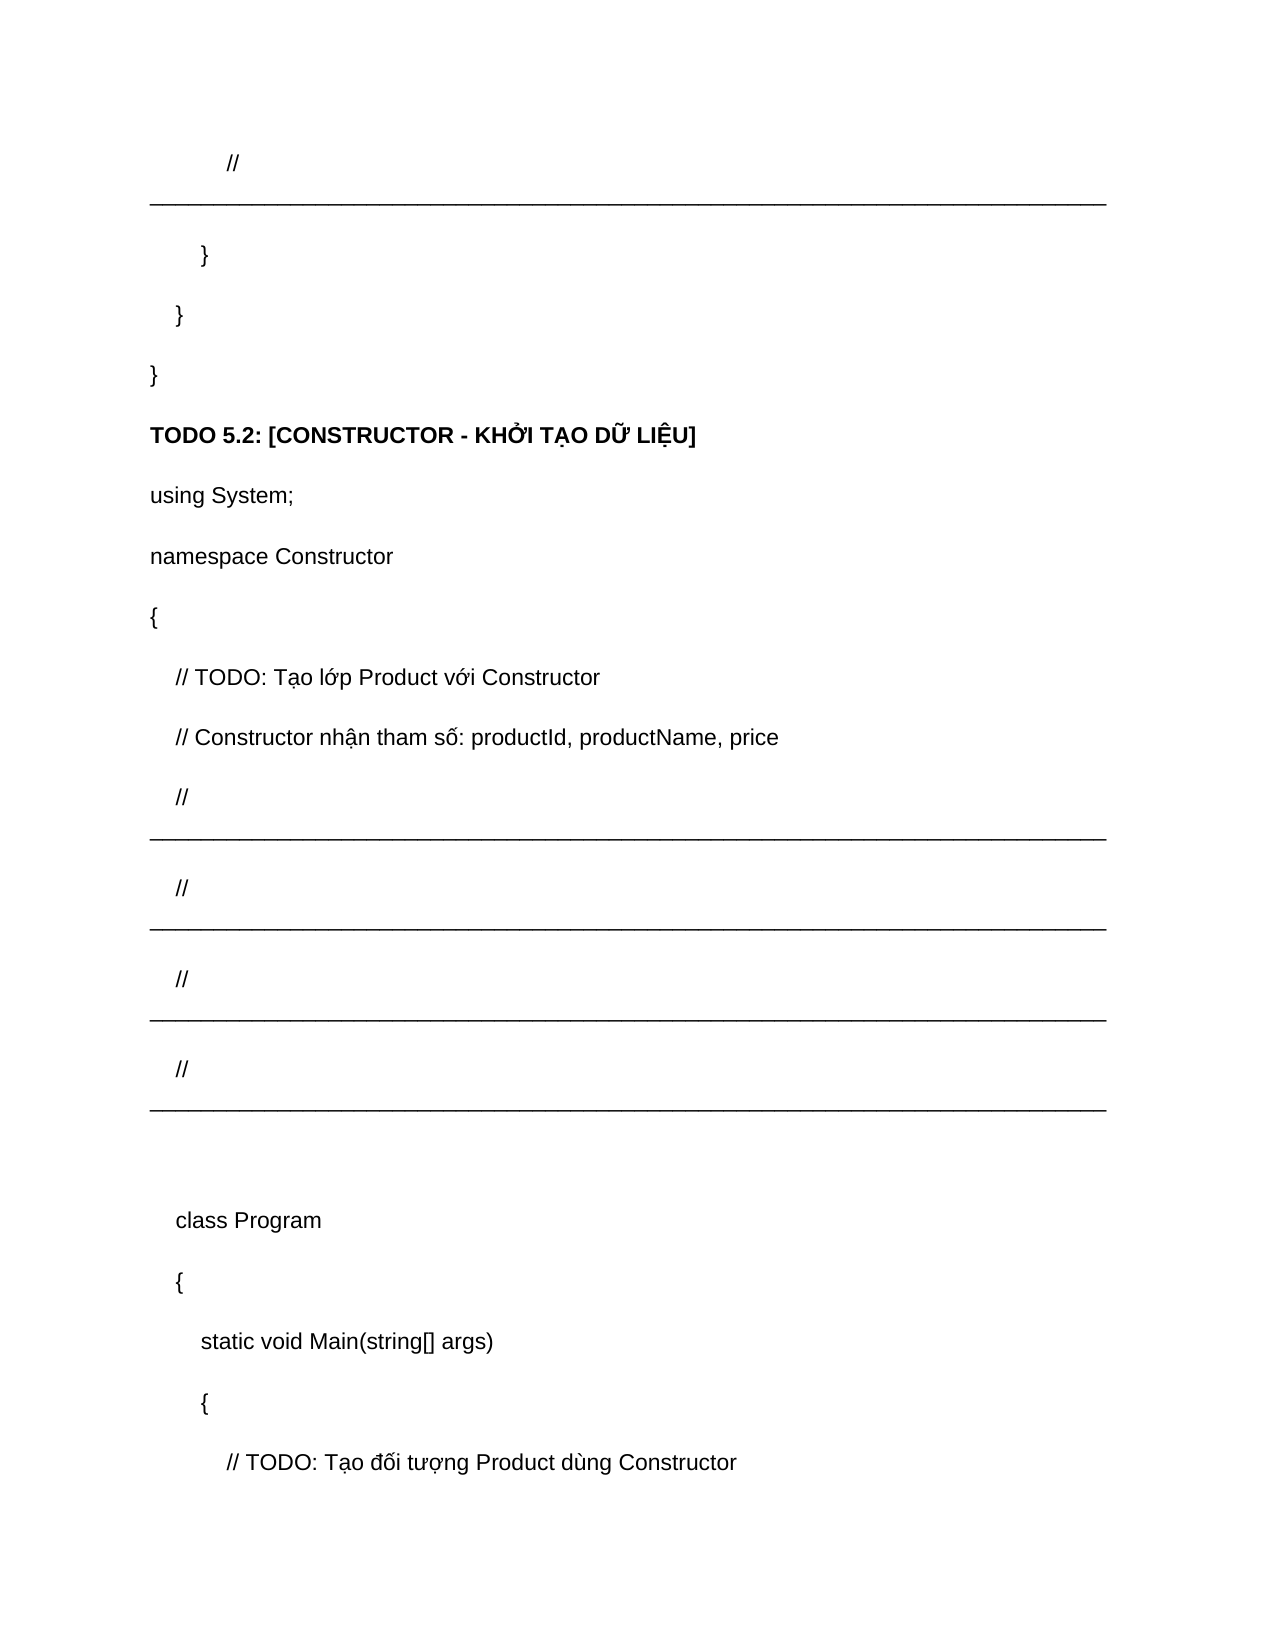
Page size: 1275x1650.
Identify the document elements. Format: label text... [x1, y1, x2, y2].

text // ___________________________________________________________________________ [150, 784, 1125, 841]
text // TODO: Tạo lớp Product với Constructor [150, 663, 1125, 690]
text // ___________________________________________________________________________ [150, 1056, 1125, 1113]
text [150, 150, 1125, 207]
text TODO 5.2: [CONSTRUCTOR - KHỞI TẠO DỮ LIỆU] [150, 422, 1125, 448]
text } [150, 361, 1125, 388]
text // ___________________________________________________________________________ [150, 966, 1125, 1022]
text { [150, 1388, 1125, 1415]
text } [150, 301, 1125, 327]
text { [150, 603, 1125, 629]
text static void Main(string[] args) [150, 1328, 1125, 1354]
text { [150, 1268, 1125, 1294]
text using System; [150, 482, 1125, 509]
text namespace Constructor [150, 543, 1125, 569]
text class Program [150, 1207, 1125, 1234]
text } [150, 241, 1125, 267]
text // Constructor nhận tham số: productId, productName, price [150, 724, 1125, 750]
text // ___________________________________________________________________________ [150, 875, 1125, 932]
text // TODO: Tạo đối tượng Product dùng Constructor [150, 1449, 1125, 1475]
